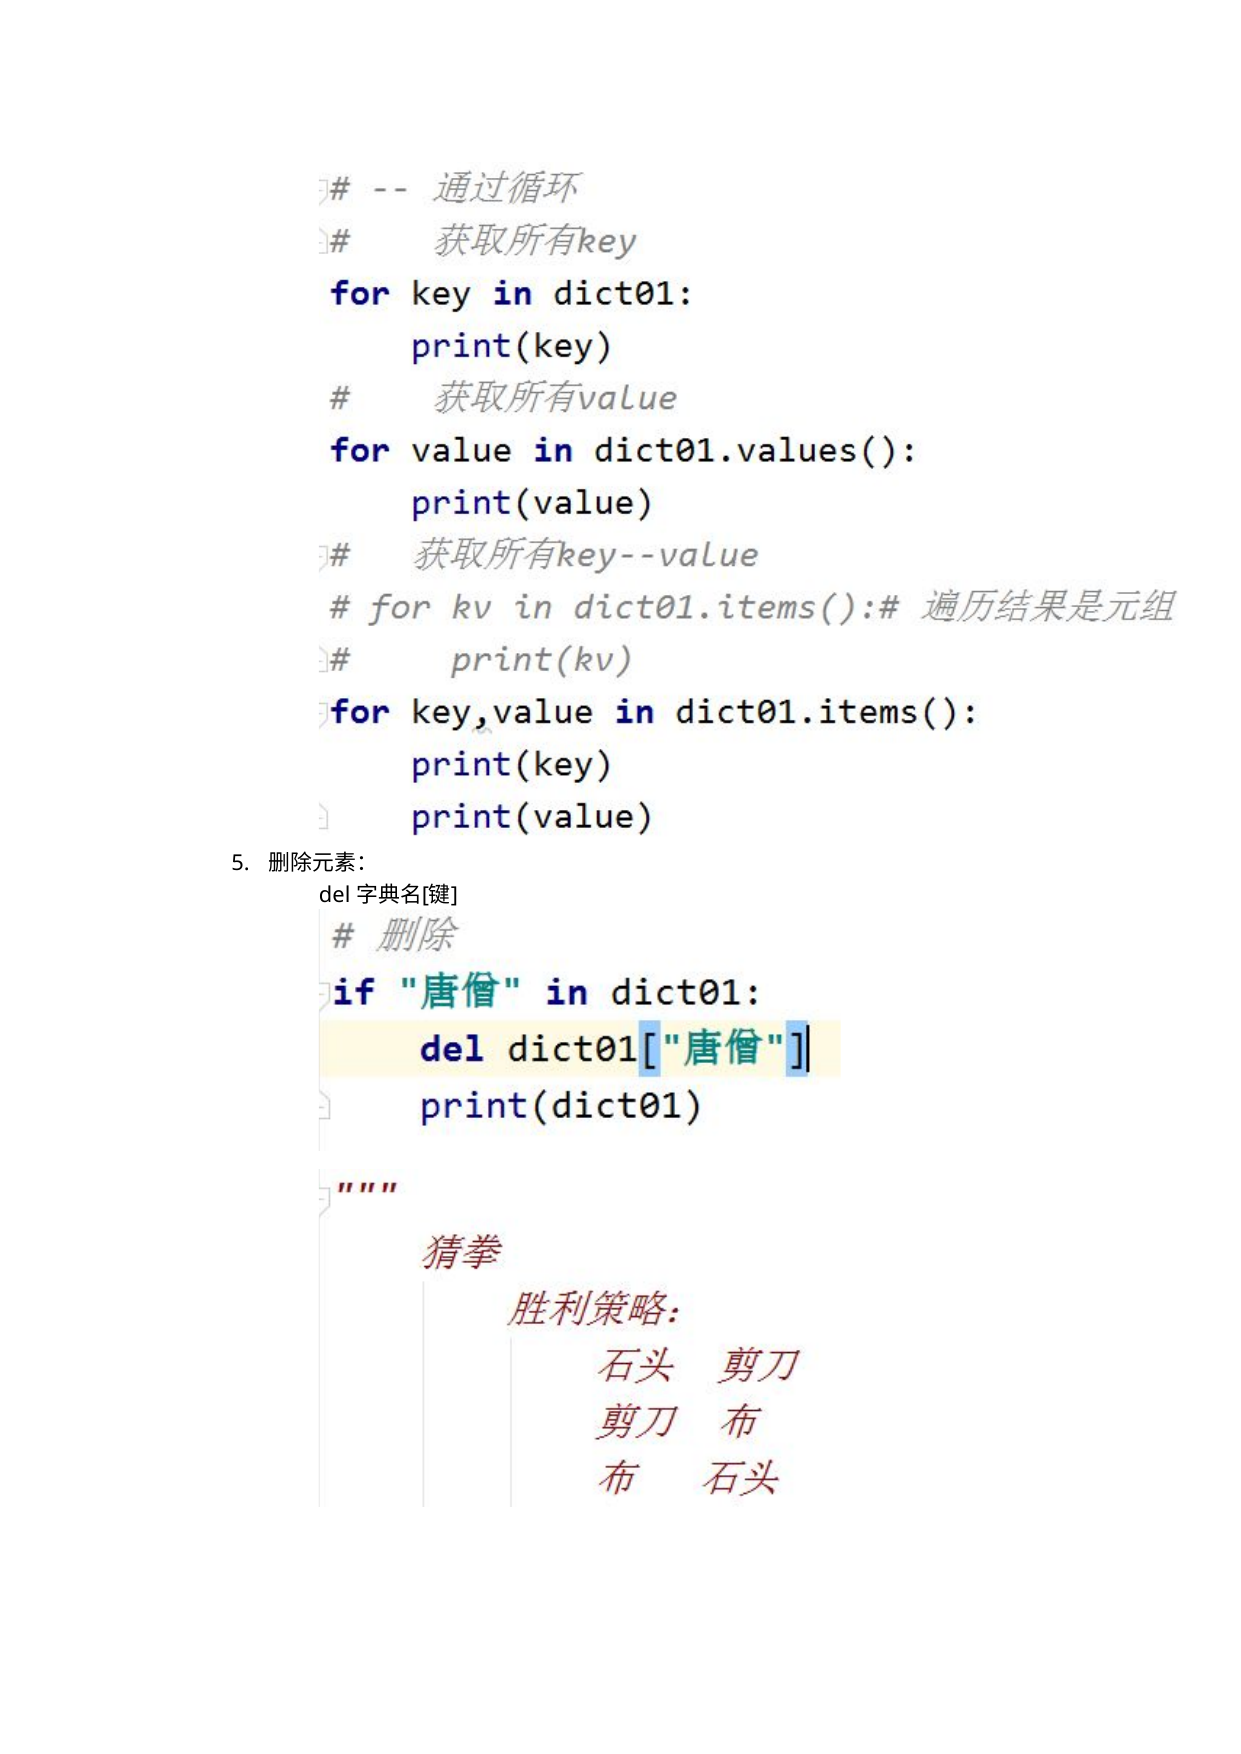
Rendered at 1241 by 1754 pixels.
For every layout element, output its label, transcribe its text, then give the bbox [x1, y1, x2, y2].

picture [318, 162, 1183, 841]
text del 字典名[键] [275, 877, 1053, 909]
list 删除元素： [231, 844, 1053, 877]
picture [318, 1169, 933, 1507]
picture [318, 909, 841, 1151]
